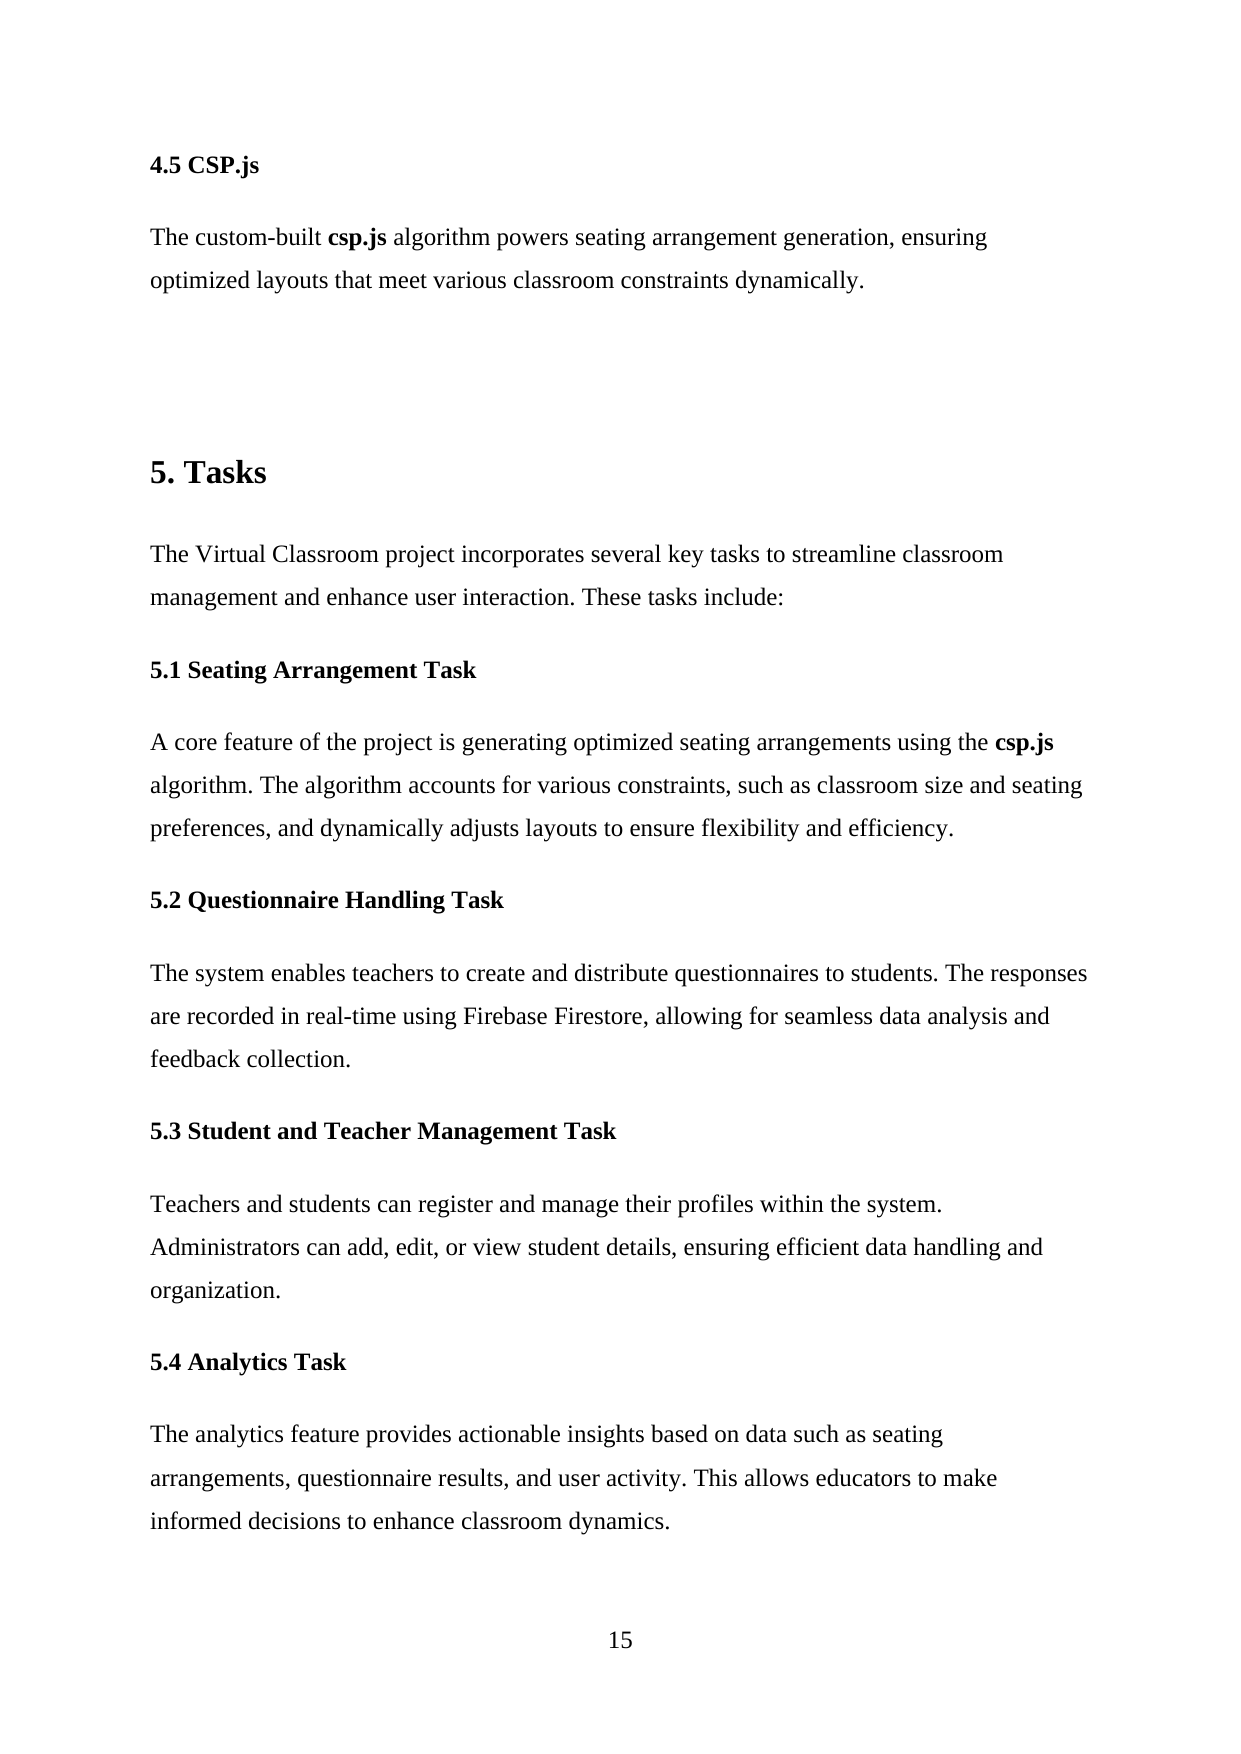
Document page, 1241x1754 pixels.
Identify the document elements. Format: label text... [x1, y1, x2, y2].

text 5.1 Seating Arrangement Task [150, 655, 1090, 683]
text 4.5 CSP.js [150, 150, 1090, 179]
text 5.3 Student and Teacher Management Task [150, 1116, 1090, 1145]
text The Virtual Classroom project incorporates several key tasks to streamline classroom management and enhance user interaction. These tasks include: [150, 539, 1090, 611]
text 5.2 Questionnaire Handling Task [150, 886, 1090, 914]
text The system enables teachers to create and distribute questionnaires to students. The responses are recorded in real-time using Firebase Firestore, allowing for seamless data analysis and feedback collection. [150, 958, 1090, 1073]
text The custom-built csp.js algorithm powers seating arrangement generation, ensuring optimized layouts that meet various classroom constraints dynamically. [150, 222, 1090, 294]
text The analytics feature provides actionable insights based on data such as seating arrangements, questionnaire results, and user activity. This allows educators to make informed decisions to enhance classroom dynamics. [150, 1419, 1090, 1534]
text 5.4 Analytics Task [150, 1347, 1090, 1376]
text 5. Tasks [150, 453, 1044, 491]
text Teachers and students can register and manage their profiles within the system. Administrators can add, edit, or view student details, ensuring efficient data handling and organization. [150, 1189, 1090, 1304]
text A core feature of the project is generating optimized seating arrangements using the csp.js algorithm. The algorithm accounts for various constraints, such as classroom size and seating preferences, and dynamically adjusts layouts to ensure flexibility and efficiency. [150, 727, 1090, 842]
